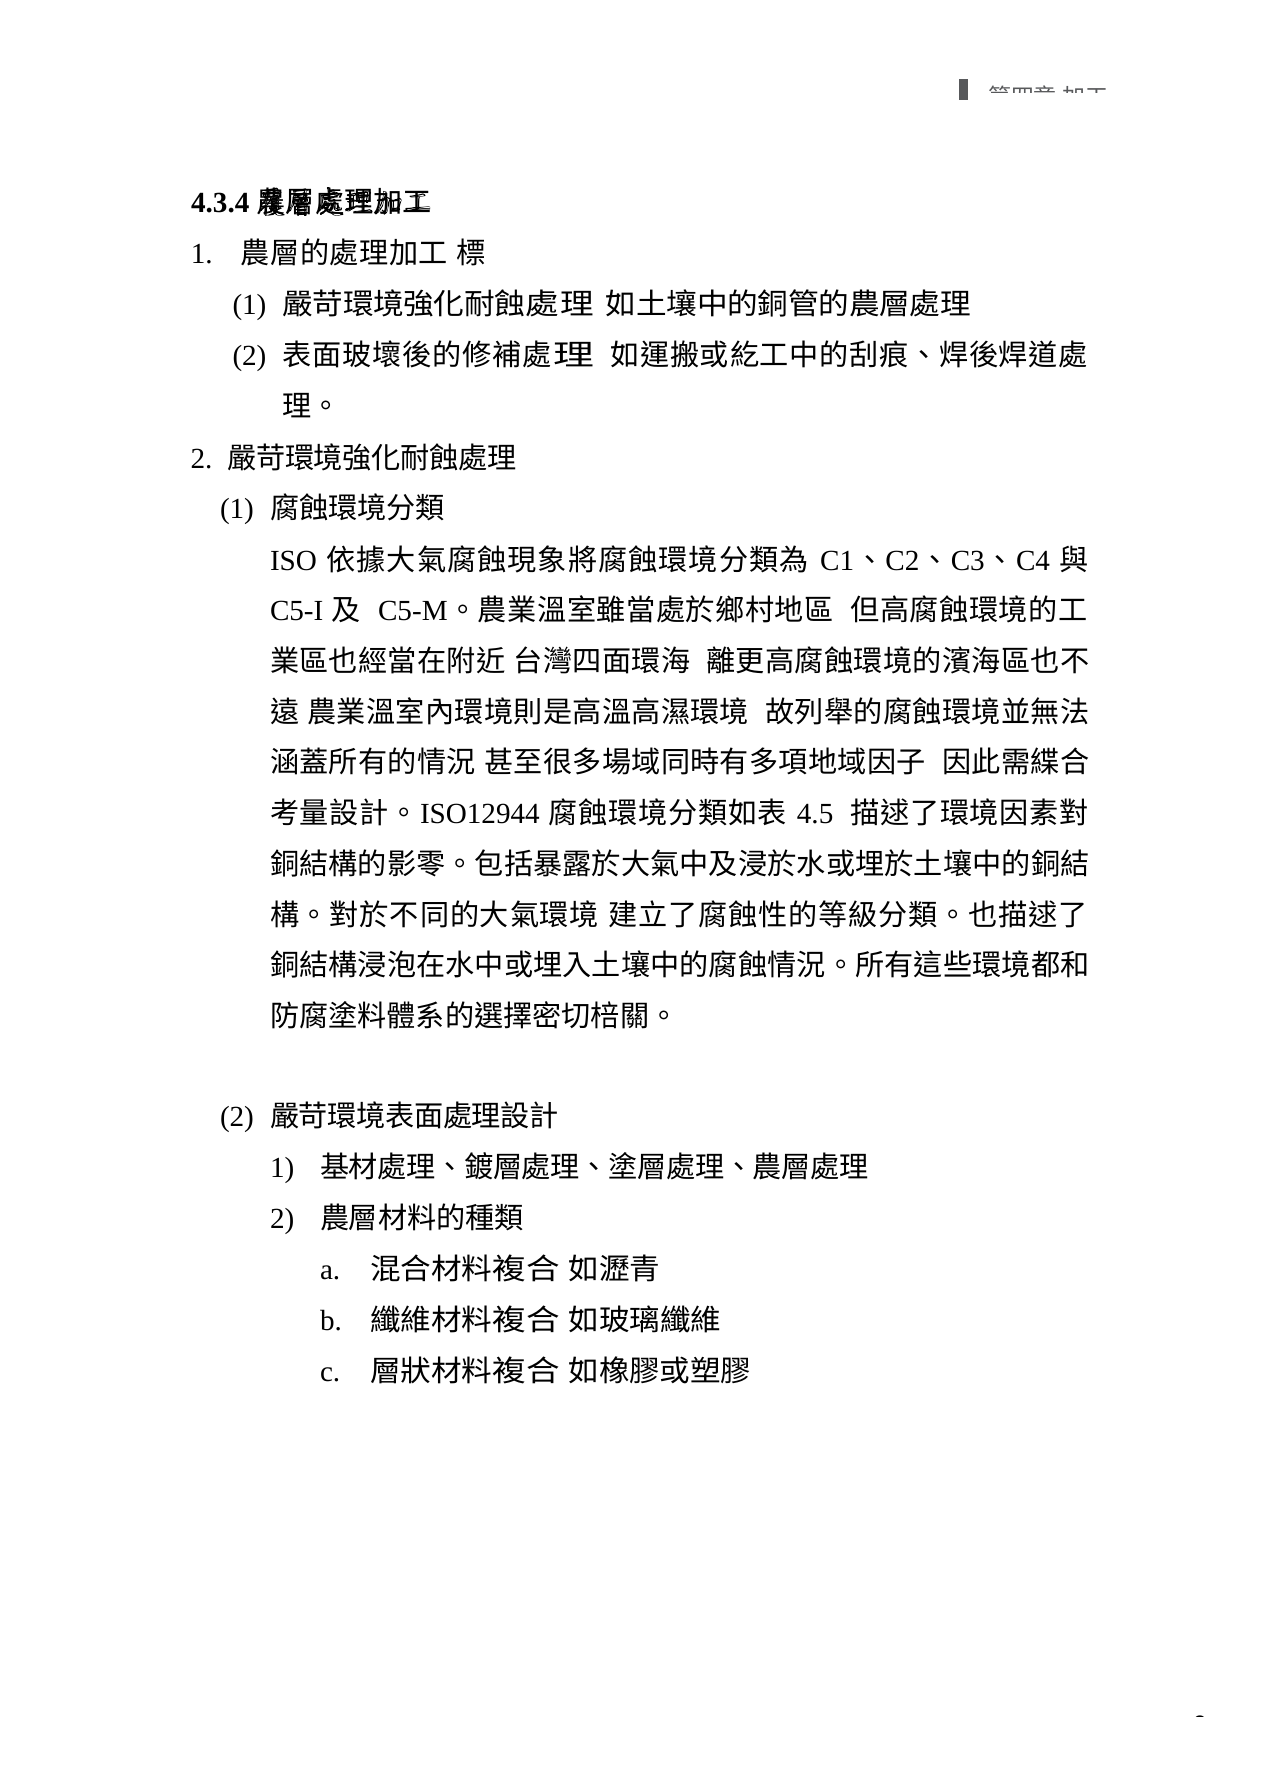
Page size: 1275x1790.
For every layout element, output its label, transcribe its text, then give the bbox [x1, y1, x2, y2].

text 4.3.4 農層處理加工 [191, 181, 1152, 221]
text ISO 依據大氣腐蝕現象將腐蝕環境分類為 C1、C2、C3、C4 與C5-I 及 C5-M。農業溫室雖當處於鄉村地區 但高腐蝕環境的工業區也經當在附近 台灣四面環海 離更高腐蝕環境的濱海區也不遠 農業溫室內環境則是高溫高濕環境 故列舉的腐蝕環境並無法涵蓋所有的情況 甚至很多場域同時有多項地域因子 因此需緤合考量設計。ISO12944 腐蝕環境分類如表 4.5 描逑了環境因素對銅結構的影零。包括暴露於大氣中及浸於水或埋於土壤中的銅結構。對於不同的大氣環境 建立了腐蝕性的等級分類。也描逑了銅結構浸泡在水中或埋入土壤中的腐蝕情況。所有這些環境都和防腐塗料體系的選擇密切棓關。 [270, 539, 1089, 1035]
list 農層材料的種類 [270, 1197, 1152, 1237]
list 農層的處理加工 標 [191, 233, 1152, 272]
list 嚴苛環境強化耐蝕處理 [190, 436, 1152, 476]
list 混合材料複合 如瀝青 [320, 1248, 1152, 1288]
list 纖維材料複合 如玻璃纖維 [320, 1299, 1152, 1339]
list 基材處理、鍍層處理、塗層處理、農層處理 [270, 1147, 1152, 1186]
list 嚴苛環境強化耐蝕處理 如土壤中的銅管的農層處理 [232, 283, 1152, 323]
list 嚴苛環境表面處理設計 [220, 1096, 1152, 1135]
list 腐蝕環境分類 [220, 488, 1152, 527]
list 層狀材料複合 如橡膠或塑膠 [320, 1351, 1152, 1390]
list 表面玻壞後的修補處理 如運搬或紇工中的刮痕、焊後焊道處理。 [232, 334, 1089, 425]
